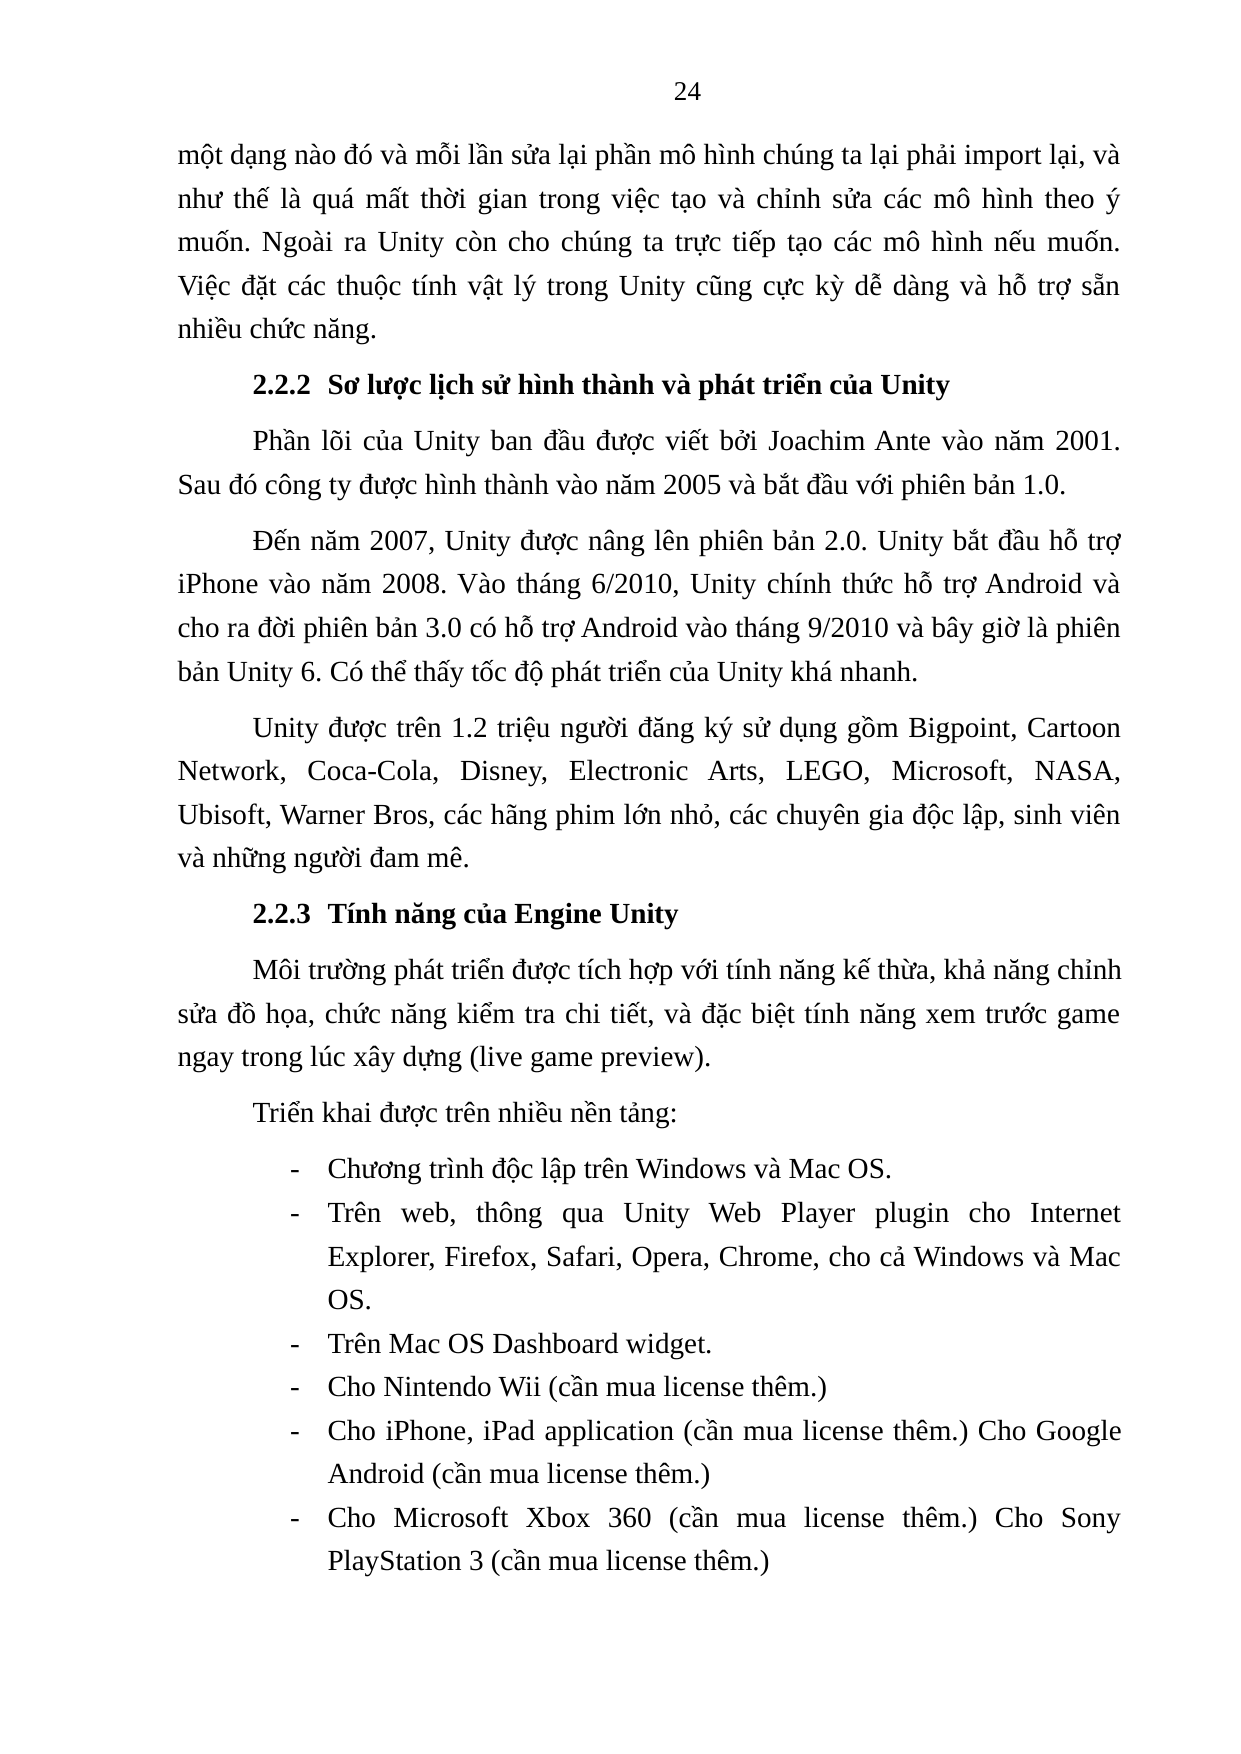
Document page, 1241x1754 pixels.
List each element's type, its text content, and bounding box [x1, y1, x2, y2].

subtitle Sơ lược lịch sử hình thành và phát triển của Unity [252, 367, 1122, 401]
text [177, 137, 1122, 345]
text Triển khai được trên nhiều nền tảng: [177, 1096, 1122, 1129]
list Cho Microsoft Xbox 360 (cần mua license thêm.) Cho Sony PlayStation 3 (cần mua license thêm.) [290, 1500, 1122, 1577]
list Trên web, thông qua Unity Web Player plugin cho Internet Explorer, Firefox, Safari, Opera, Chrome, cho cả Windows và Mac OS. [290, 1195, 1122, 1316]
text Unity được trên 1.2 triệu người đăng ký sử dụng gồm Bigpoint, Cartoon Network, Coca-Cola, Disney, Electronic Arts, LEGO, Microsoft, NASA, Ubisoft, Warner Bros, các hãng phim lớn nhỏ, các chuyên gia độc lập, sinh viên và những người đam mê. [177, 710, 1122, 874]
list Trên Mac OS Dashboard widget. [290, 1326, 1122, 1359]
text Phần lõi của Unity ban đầu được viết bởi Joachim Ante vào năm 2001. Sau đó công ty được hình thành vào năm 2005 và bắt đầu với phiên bản 1.0. [177, 423, 1122, 501]
list Cho iPhone, iPad application (cần mua license thêm.) Cho Google Android (cần mua license thêm.) [290, 1413, 1122, 1490]
list Cho Nintendo Wii (cần mua license thêm.) [290, 1369, 1122, 1403]
text Môi trường phát triển được tích hợp với tính năng kế thừa, khả năng chỉnh sửa đồ họa, chức năng kiểm tra chi tiết, và đặc biệt tính năng xem trước game ngay trong lúc xây dựng (live game preview). [177, 952, 1122, 1073]
subtitle Tính năng của Engine Unity [252, 896, 1122, 930]
text Đến năm 2007, Unity được nâng lên phiên bản 2.0. Unity bắt đầu hỗ trợ iPhone vào năm 2008. Vào tháng 6/2010, Unity chính thức hỗ trợ Android và cho ra đời phiên bản 3.0 có hỗ trợ Android vào tháng 9/2010 và bây giờ là phiên bản Unity 6. Có thể thấy tốc độ phát triển của Unity khá nhanh. [177, 523, 1122, 687]
list Chương trình độc lập trên Windows và Mac OS. [290, 1152, 1122, 1185]
